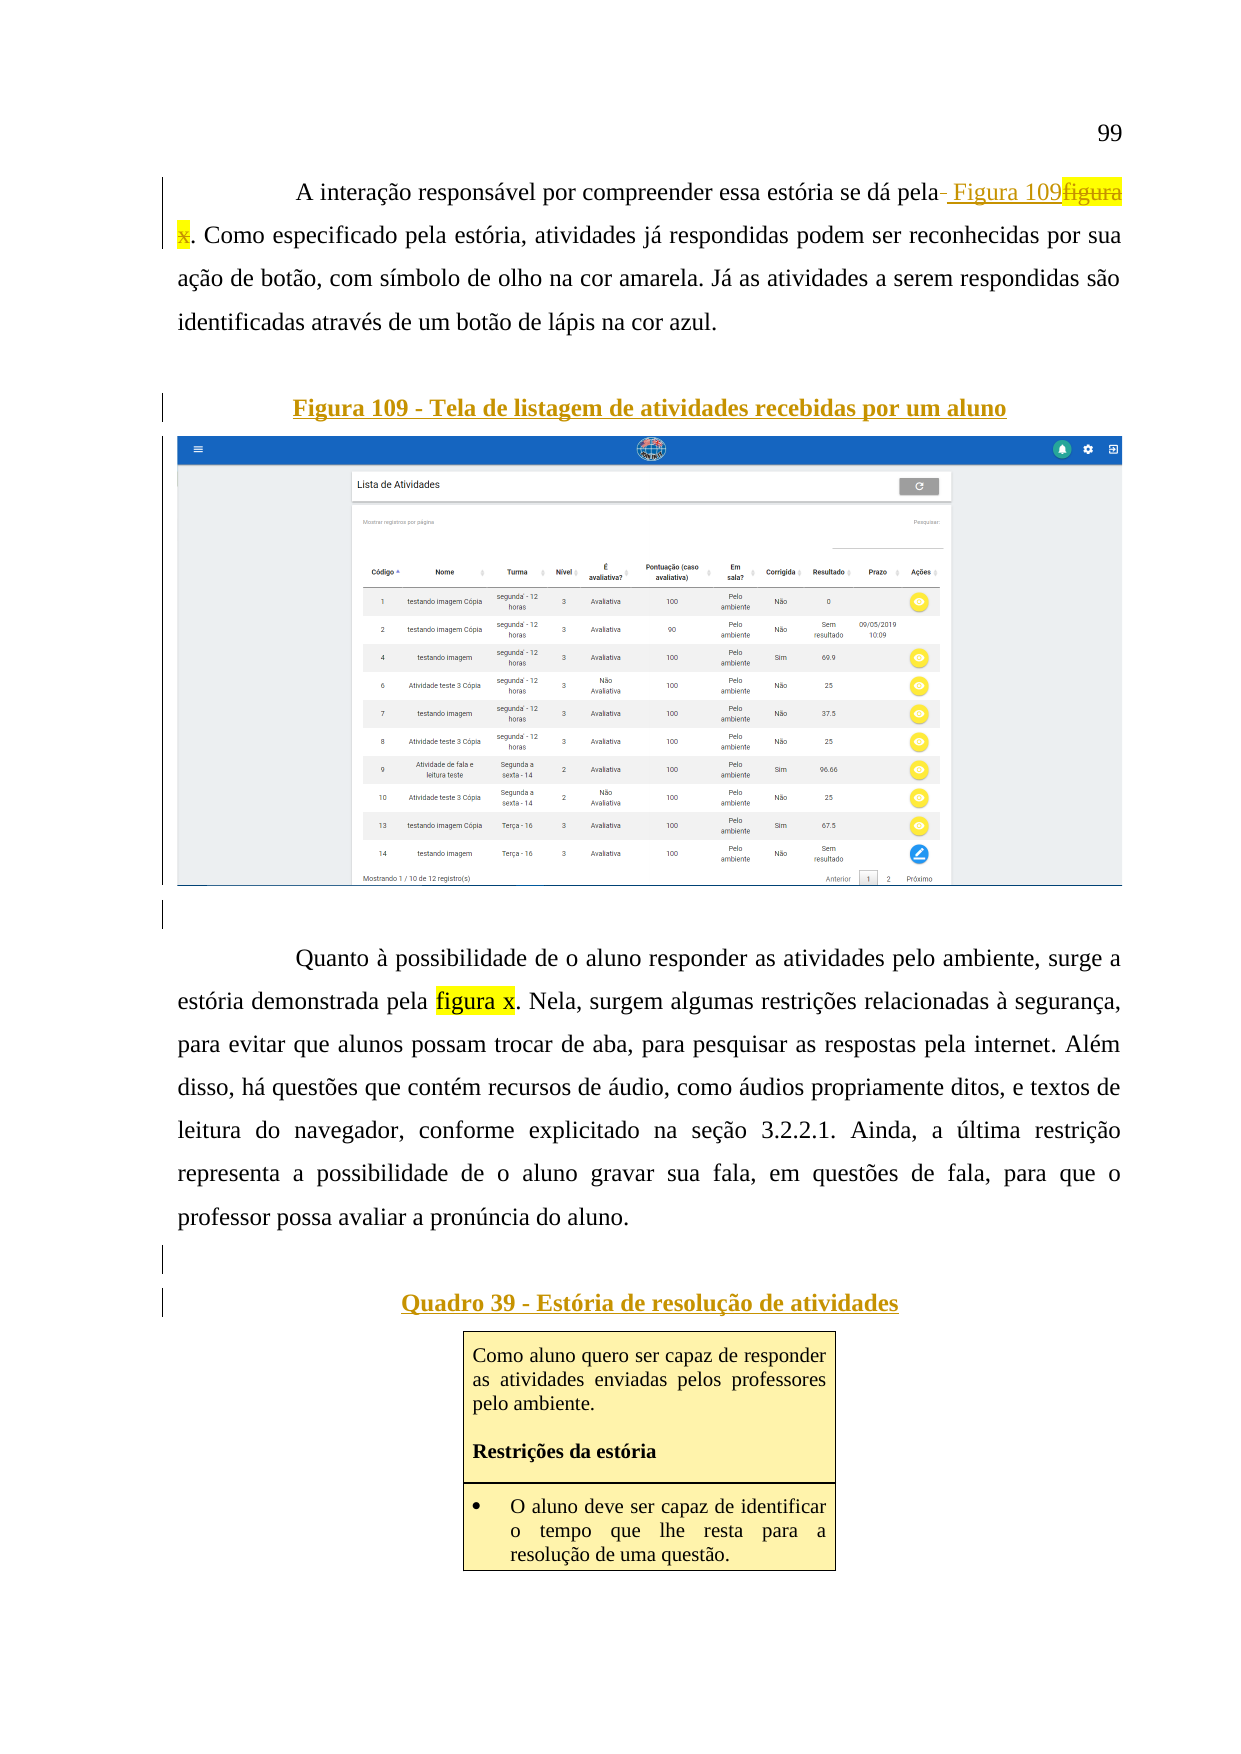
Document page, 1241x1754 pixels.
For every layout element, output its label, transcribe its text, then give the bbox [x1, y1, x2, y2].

text Como aluno quero ser capaz de responder as atividades enviadas pelos professores pelo ambiente. [464, 1332, 835, 1403]
text A interação responsável por compreender essa estória se dá pela. Como especificado pela estória, atividades já respondidas podem ser reconhecidas por sua ação de botão, com símbolo de olho na cor amarela. Já as atividades a serem respondidas são identificadas através de um botão de lápis na cor azul. [177, 177, 1122, 335]
text Restrições da estória [464, 1427, 835, 1482]
text Quanto à possibilidade de o aluno responder as atividades pelo ambiente, surge a estória demonstrada pela figura x. Nela, surgem algumas restrições relacionadas à segurança, para evitar que alunos possam trocar de aba, para pesquisar as respostas pela internet. Além disso, há questões que contém recursos de áudio, como áudios propriamente ditos, e textos de leitura do navegador, conforme explicitado na seção 3.2.2.1. Ainda, a última restrição representa a possibilidade de o aluno gravar sua fala, em questões de fala, para que o professor possa avaliar a pronúncia do aluno. [177, 943, 1122, 1230]
list O aluno deve ser capaz de identificar o tempo que lhe resta para a resolução de uma questão. [464, 1484, 835, 1570]
picture [177, 436, 1123, 886]
